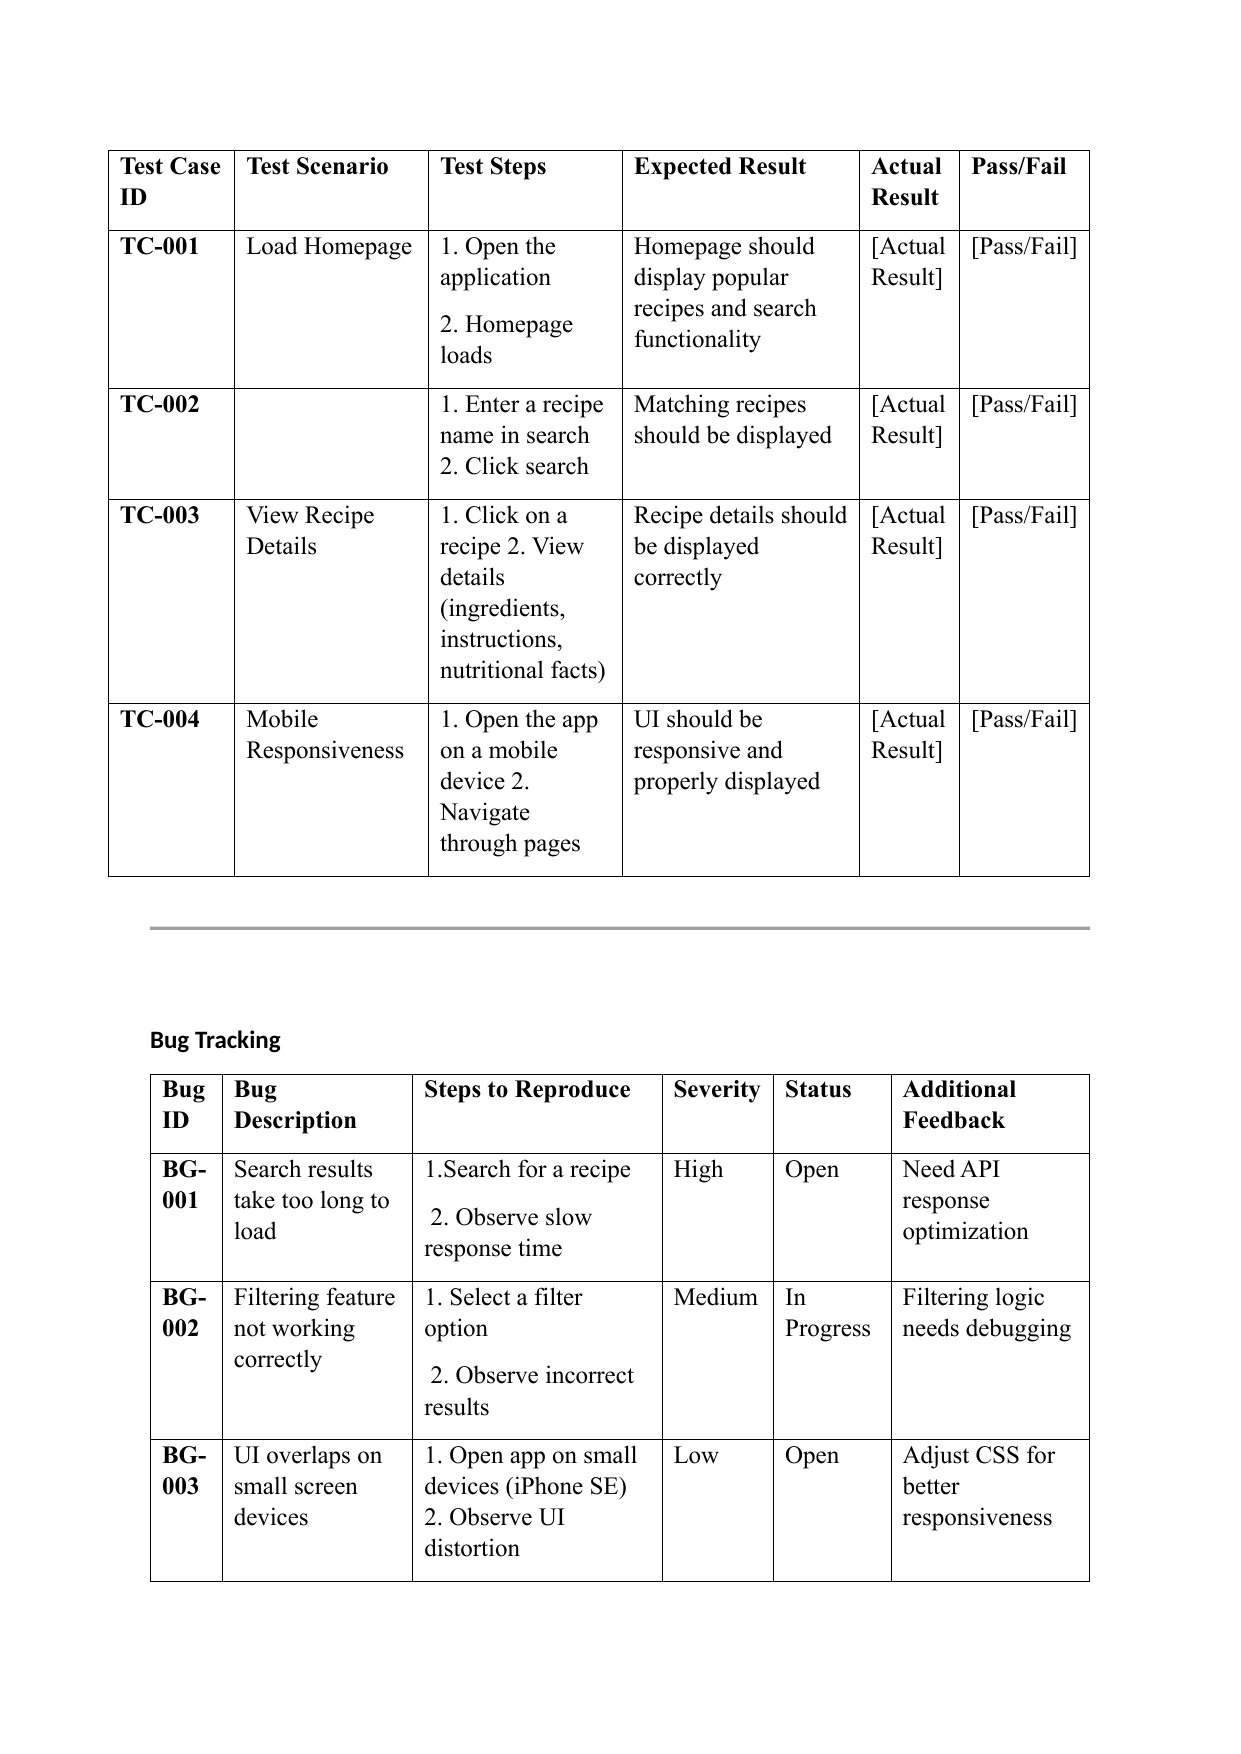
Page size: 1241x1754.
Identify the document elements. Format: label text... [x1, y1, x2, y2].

table_header Actual Result [860, 151, 959, 230]
table_cell 1.Search for a recipe 2. Observe slow response time [413, 1154, 662, 1281]
table_cell View Recipe Details [235, 500, 428, 703]
table_cell Search results take too long to load [223, 1154, 412, 1281]
table_cell [Actual Result] [860, 500, 959, 703]
table_cell Filtering logic needs debugging [892, 1282, 1089, 1439]
table_cell BG-003 [151, 1440, 222, 1581]
table_cell 1. Open the app on a mobile device 2. Navigate through pages [429, 704, 622, 876]
table_cell 1. Open the application 2. Homepage loads [429, 231, 622, 388]
table_cell BG-002 [151, 1282, 222, 1439]
table_cell BG-001 [151, 1154, 222, 1281]
table_header Pass/Fail [960, 151, 1089, 230]
table_header Status [774, 1075, 891, 1153]
table_cell 1. Click on a recipe 2. View details (ingredients, instructions, nutritional facts) [429, 500, 622, 703]
table_header Bug ID [151, 1075, 222, 1153]
table_cell 1. Open app on small devices (iPhone SE) 2. Observe UI distortion [413, 1440, 662, 1581]
table_cell [Pass/Fail] [960, 231, 1089, 388]
table_header Steps to Reproduce [413, 1075, 662, 1153]
table_cell [Actual Result] [860, 389, 959, 499]
table_cell TC-004 [109, 704, 234, 876]
table_header Severity [663, 1075, 773, 1153]
table_cell [Pass/Fail] [960, 500, 1089, 703]
table_header Additional Feedback [892, 1075, 1089, 1153]
table_header Test Steps [429, 151, 622, 230]
table_cell Matching recipes should be displayed [623, 389, 859, 499]
table_cell Mobile Responsiveness [235, 704, 428, 876]
table_cell In Progress [774, 1282, 891, 1439]
table_header Bug Description [223, 1075, 412, 1153]
table_cell Low [663, 1440, 773, 1581]
text Bug Tracking [150, 1024, 1090, 1054]
table_header Test Case ID [109, 151, 234, 230]
table_cell Homepage should display popular recipes and search functionality [623, 231, 859, 388]
table_cell Open [774, 1154, 891, 1281]
table_header Test Scenario [235, 151, 428, 230]
table_cell [Actual Result] [860, 231, 959, 388]
table_cell Load Homepage [235, 231, 428, 388]
table_cell TC-003 [109, 500, 234, 703]
table_cell 1. Select a filter option 2. Observe incorrect results [413, 1282, 662, 1439]
table_header Expected Result [623, 151, 859, 230]
table_cell [Pass/Fail] [960, 389, 1089, 499]
table_cell TC-002 [109, 389, 234, 499]
table_cell UI overlaps on small screen devices [223, 1440, 412, 1581]
table_cell [Actual Result] [860, 704, 959, 876]
table_cell Filtering feature not working correctly [223, 1282, 412, 1439]
table_cell Medium [663, 1282, 773, 1439]
table_cell Open [774, 1440, 891, 1581]
table_cell 1. Enter a recipe name in search 2. Click search [429, 389, 622, 499]
table_cell [235, 389, 428, 499]
table_cell [Pass/Fail] [960, 704, 1089, 876]
table_cell TC-001 [109, 231, 234, 388]
table_cell UI should be responsive and properly displayed [623, 704, 859, 876]
table_cell High [663, 1154, 773, 1281]
table_cell Adjust CSS for better responsiveness [892, 1440, 1089, 1581]
table_cell Need API response optimization [892, 1154, 1089, 1281]
table_cell Recipe details should be displayed correctly [623, 500, 859, 703]
